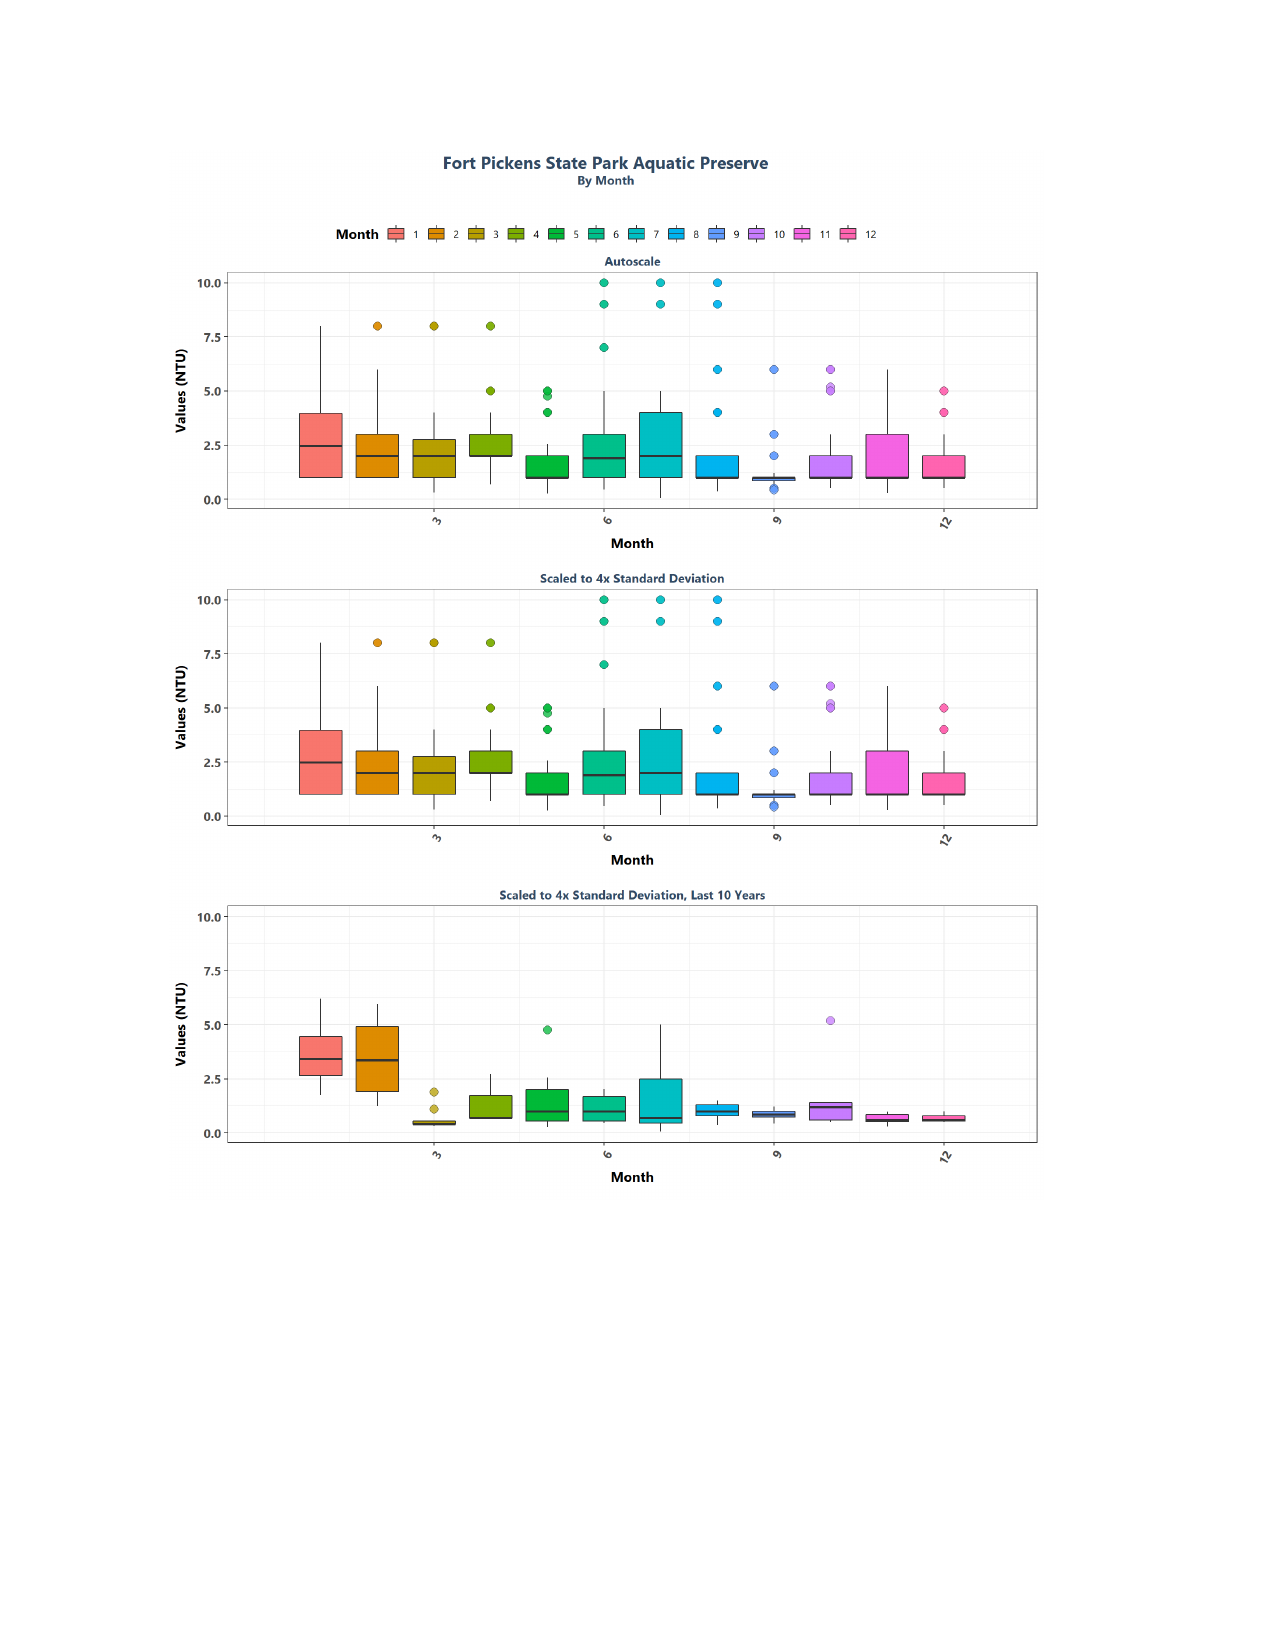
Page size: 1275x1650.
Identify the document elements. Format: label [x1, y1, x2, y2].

picture [168, 150, 1044, 1200]
